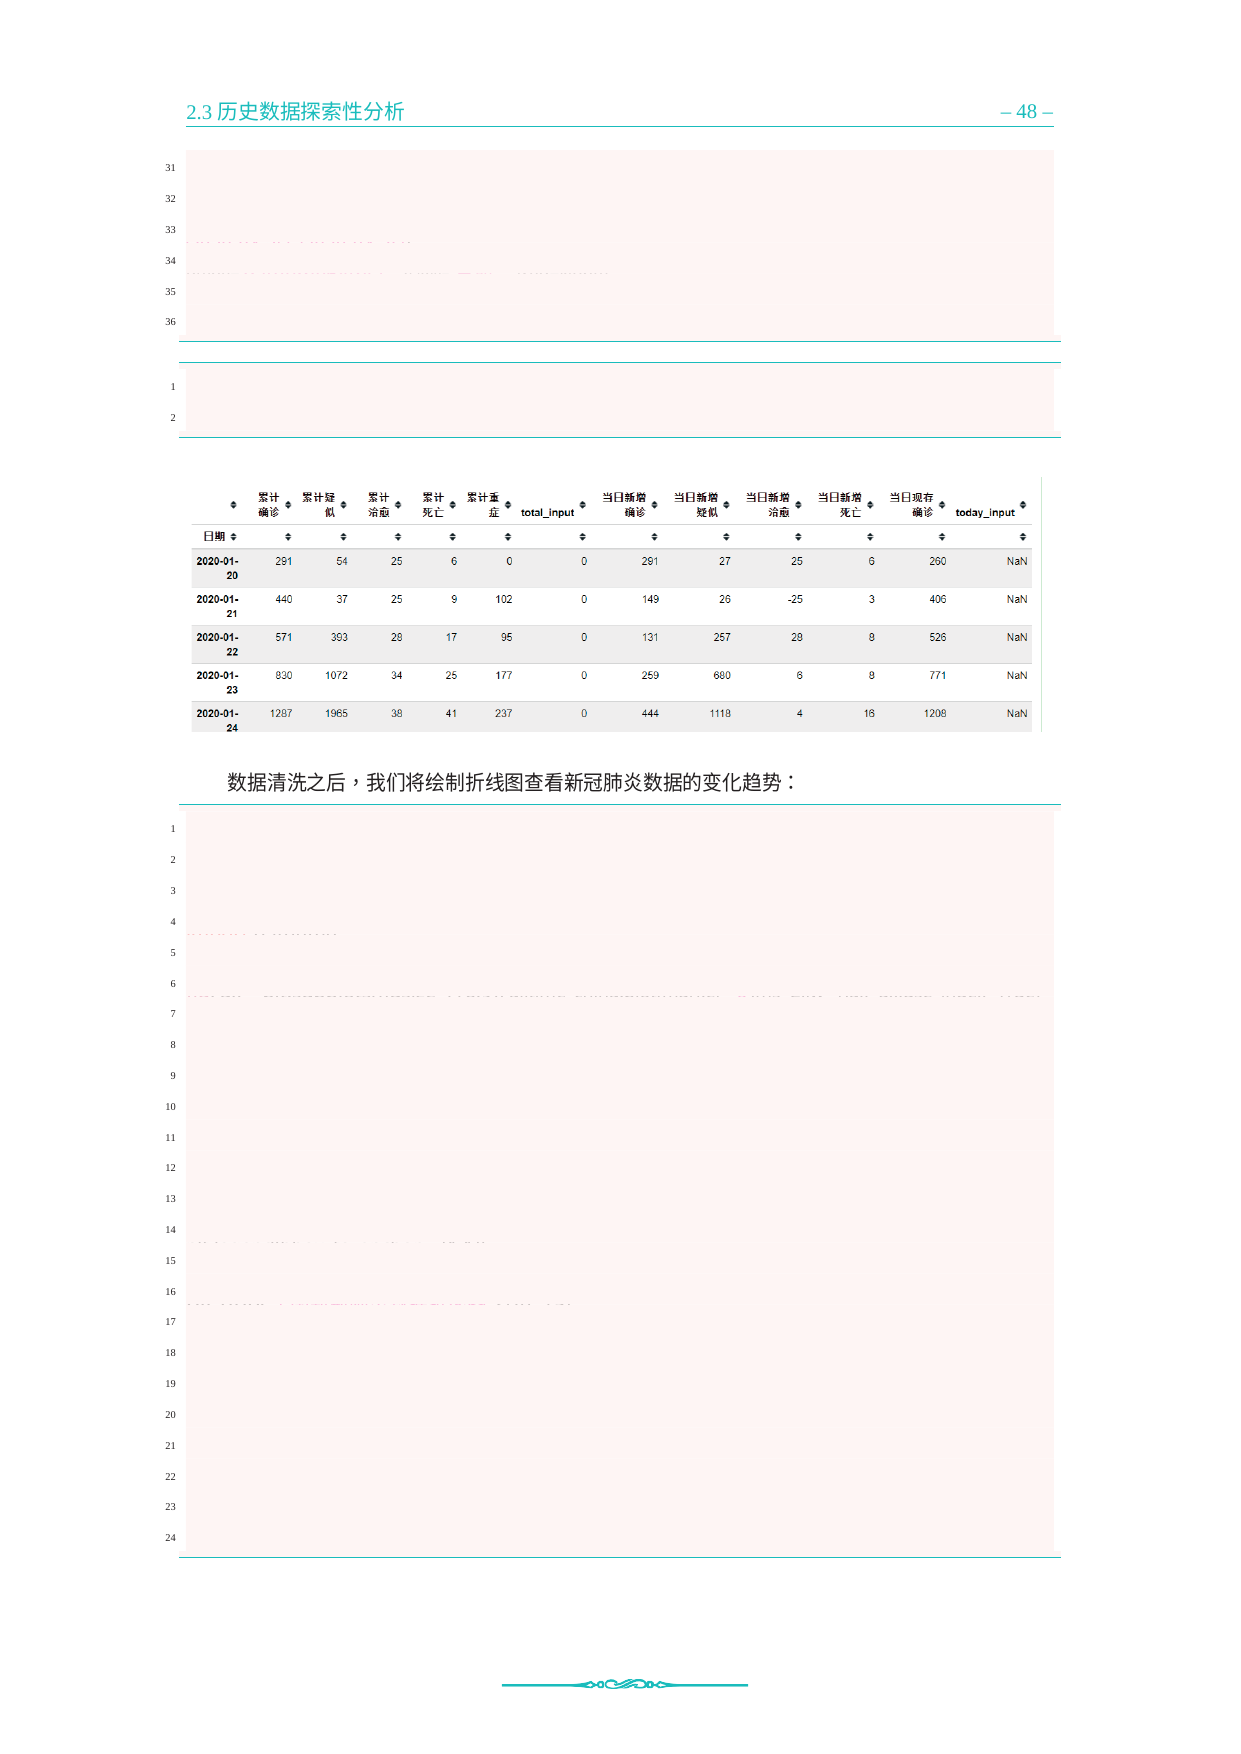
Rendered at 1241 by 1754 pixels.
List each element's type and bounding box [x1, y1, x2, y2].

picture [501, 1679, 749, 1689]
picture [191, 477, 1042, 732]
